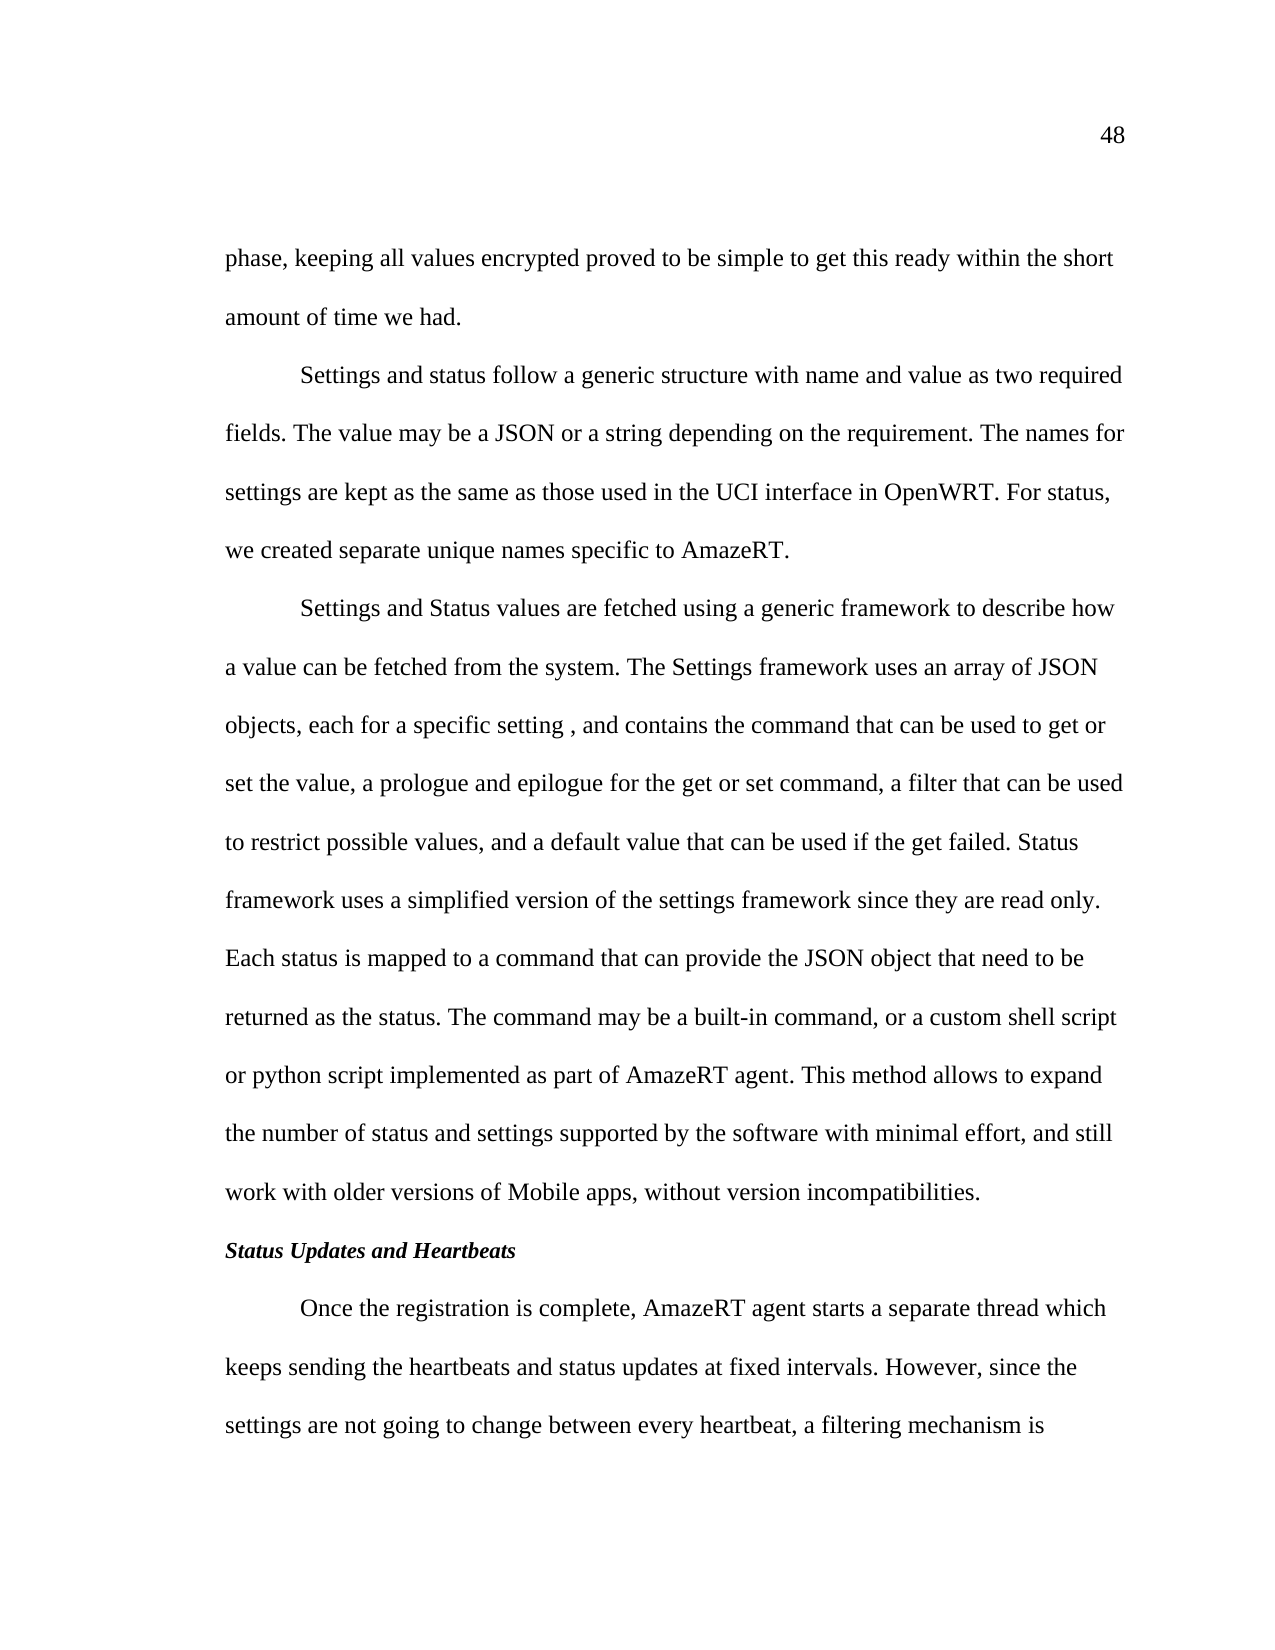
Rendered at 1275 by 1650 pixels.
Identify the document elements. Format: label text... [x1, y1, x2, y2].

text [225, 220, 1125, 337]
text Settings and Status values are fetched using a generic framework to describe how a value can be fetched from the system. The Settings framework uses an array of JSON objects, each for a specific setting , and contains the command that can be used to get or set the value, a prologue and epilogue for the get or set command, a filter that can be used to restrict possible values, and a default value that can be used if the get failed. Status framework uses a simplified version of the settings framework since they are read only. Each status is mapped to a command that can provide the JSON object that need to be returned as the status. The command may be a built-in command, or a custom shell script or python script implemented as part of AmazeRT agent. This method allows to expand the number of status and settings supported by the software with minimal effort, and still work with older versions of Mobile apps, without version incompatibilities. [225, 570, 1125, 1212]
text Settings and status follow a generic structure with name and value as two required fields. The value may be a JSON or a string depending on the requirement. The names for settings are kept as the same as those used in the UCI interface in OpenWRT. For status, we created separate unique names specific to AmazeRT. [225, 337, 1125, 570]
subtitle Status Updates and Heartbeats [225, 1212, 1125, 1270]
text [225, 1270, 1125, 1445]
